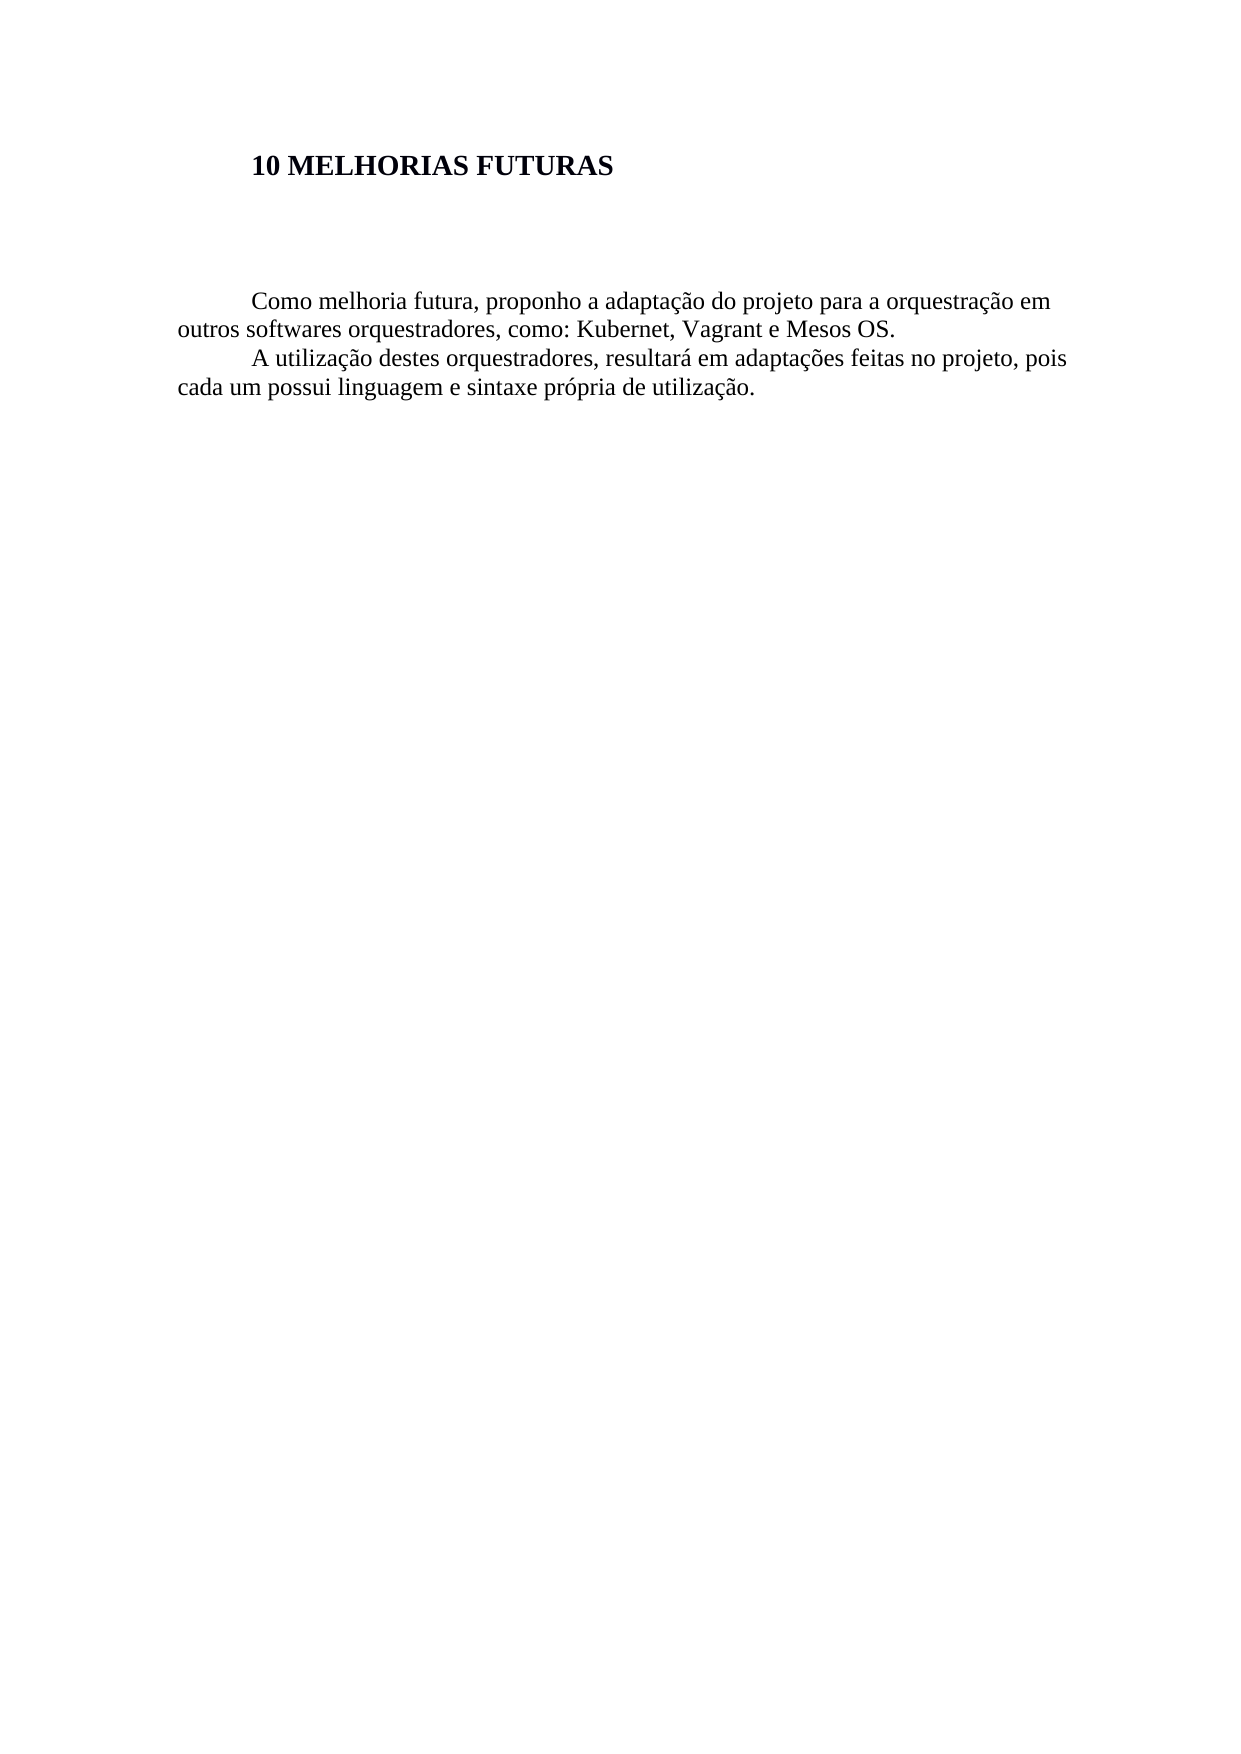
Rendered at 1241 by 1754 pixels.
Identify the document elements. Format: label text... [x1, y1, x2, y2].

text 10 MELHORIAS FUTURAS [177, 148, 1107, 181]
text A utilização destes orquestradores, resultará em adaptações feitas no projeto, pois cada um possui linguagem e sintaxe própria de utilização. [177, 343, 1107, 401]
text Como melhoria futura, proponho a adaptação do projeto para a orquestração em outros softwares orquestradores, como: Kubernet, Vagrant e Mesos OS. [177, 286, 1107, 343]
